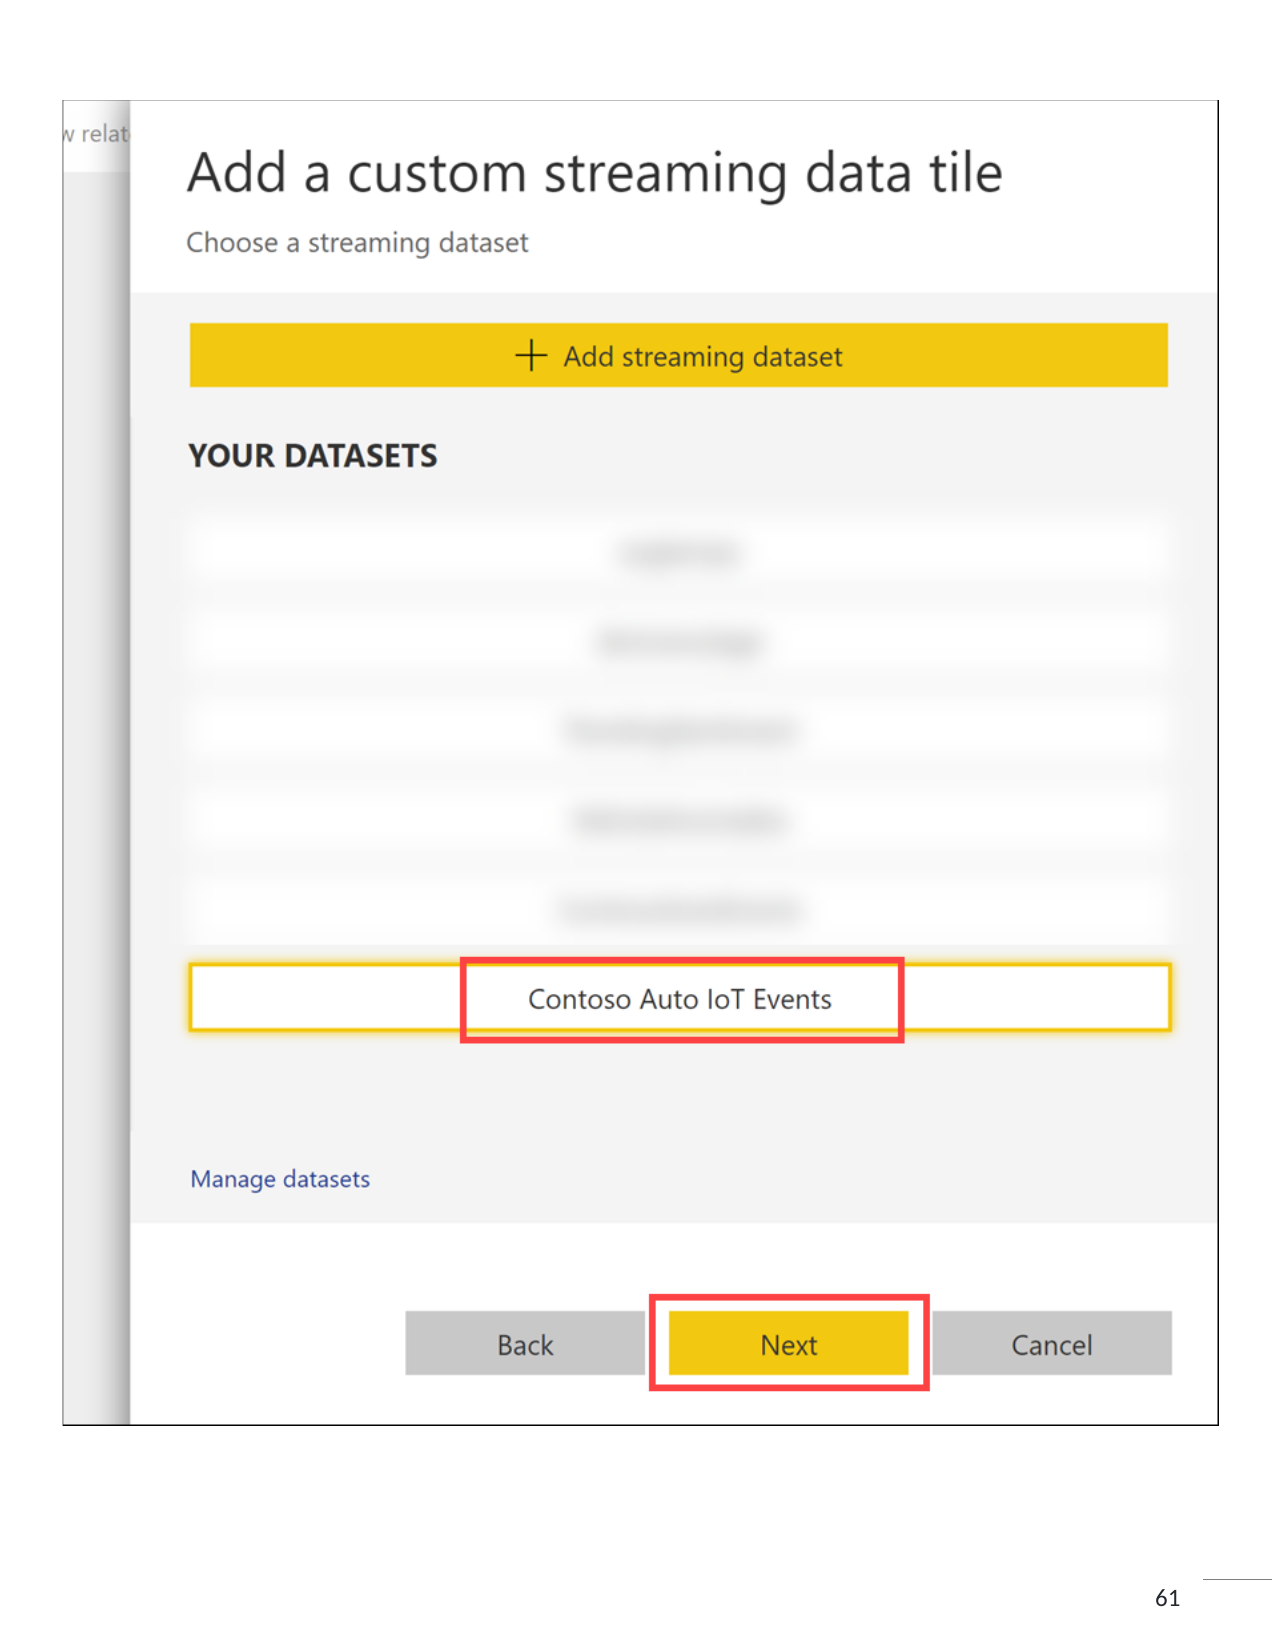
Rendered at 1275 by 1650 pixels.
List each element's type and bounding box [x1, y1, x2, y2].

picture [62, 100, 1219, 1426]
